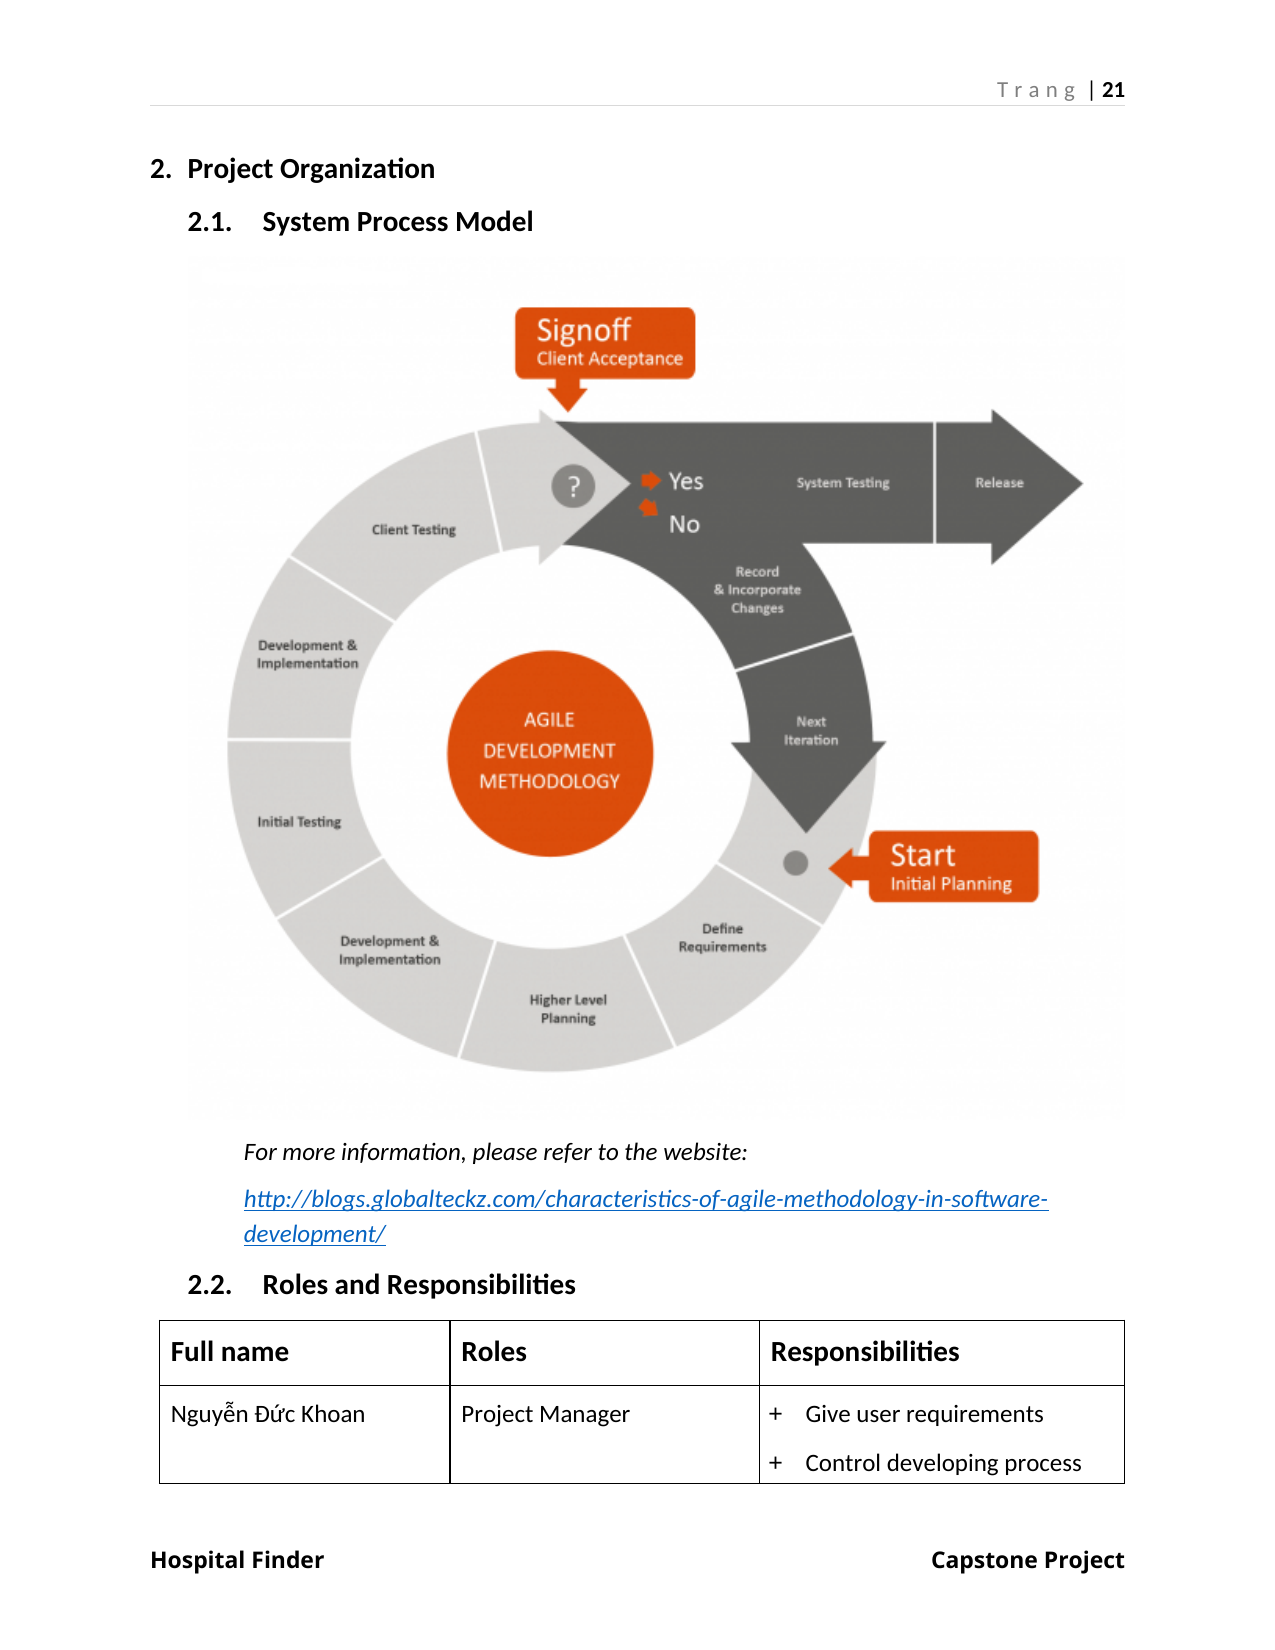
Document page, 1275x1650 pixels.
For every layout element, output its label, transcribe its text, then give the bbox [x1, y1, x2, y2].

table_cell Project Manager [451, 1386, 759, 1483]
table_header Full name [160, 1321, 449, 1385]
text For more information, please refer to the website: [244, 1136, 1125, 1167]
list Project Organization [150, 150, 1125, 186]
list Roles and Responsibilities [187, 1266, 1125, 1302]
table_header Roles [451, 1321, 759, 1385]
table_cell Nguyễn Đức Khoan [160, 1386, 449, 1483]
table_header Responsibilities [760, 1321, 1124, 1385]
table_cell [760, 1386, 1124, 1483]
list System Process Model [187, 203, 1125, 239]
text http://blogs.globalteckz.com/characteristics-of-agile-methodology-in-software-development/ [244, 1183, 1125, 1249]
picture [187, 256, 1125, 1120]
